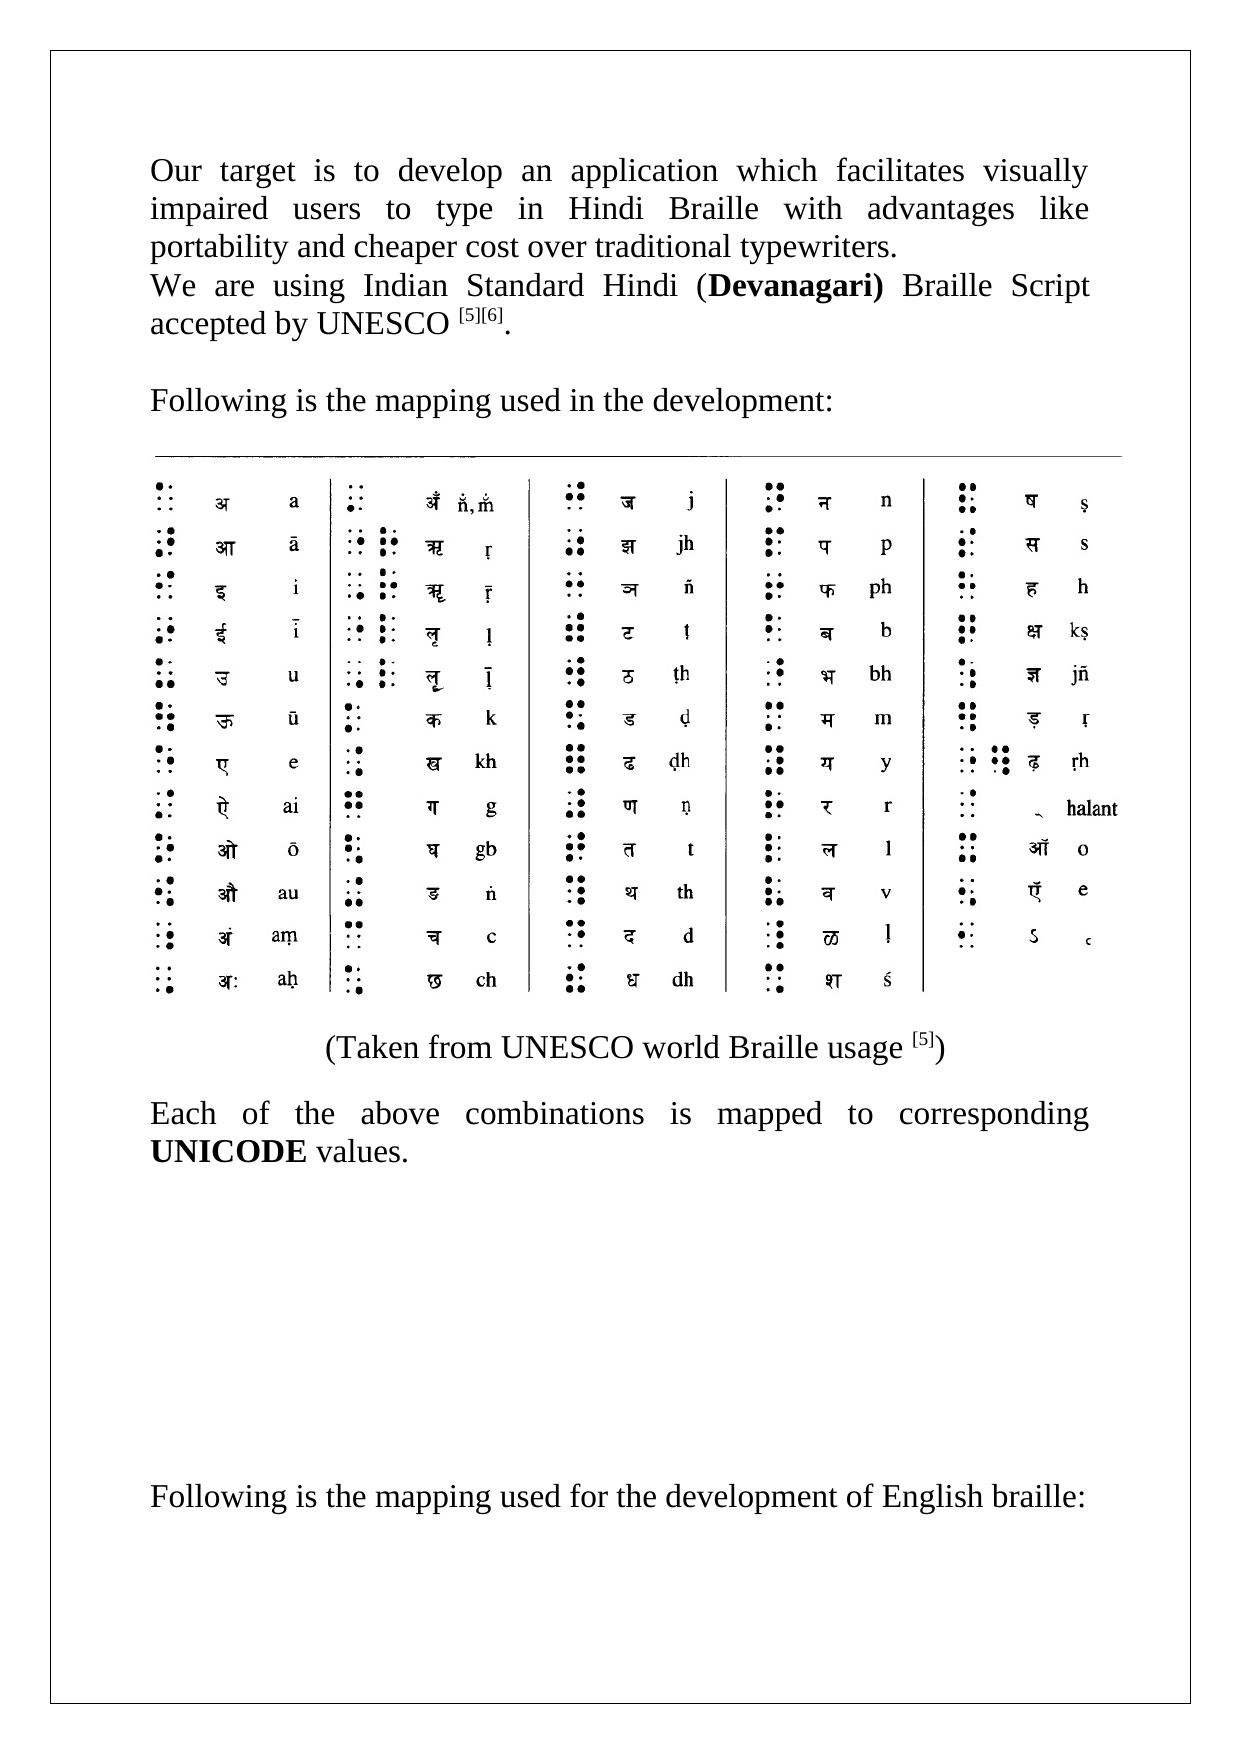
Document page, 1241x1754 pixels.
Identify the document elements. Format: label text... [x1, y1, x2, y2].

text Following is the mapping used for the development of English braille: [150, 1477, 1090, 1515]
text (Taken from UNESCO world Braille usage [5]) [150, 1027, 1090, 1093]
text Our target is to develop an application which facilitates visually impaired users to type in Hindi Braille with advantages like portability and cheaper cost over traditional typewriters. [150, 150, 1090, 265]
text Following is the mapping used in the development: [150, 380, 1090, 418]
text We are using Indian Standard Hindi (Devanagari) Braille Script accepted by UNESCO [5][6]. [150, 265, 1090, 342]
text Each of the above combinations is mapped to corresponding UNICODE values. [150, 1093, 1090, 1170]
picture [150, 456, 1124, 999]
